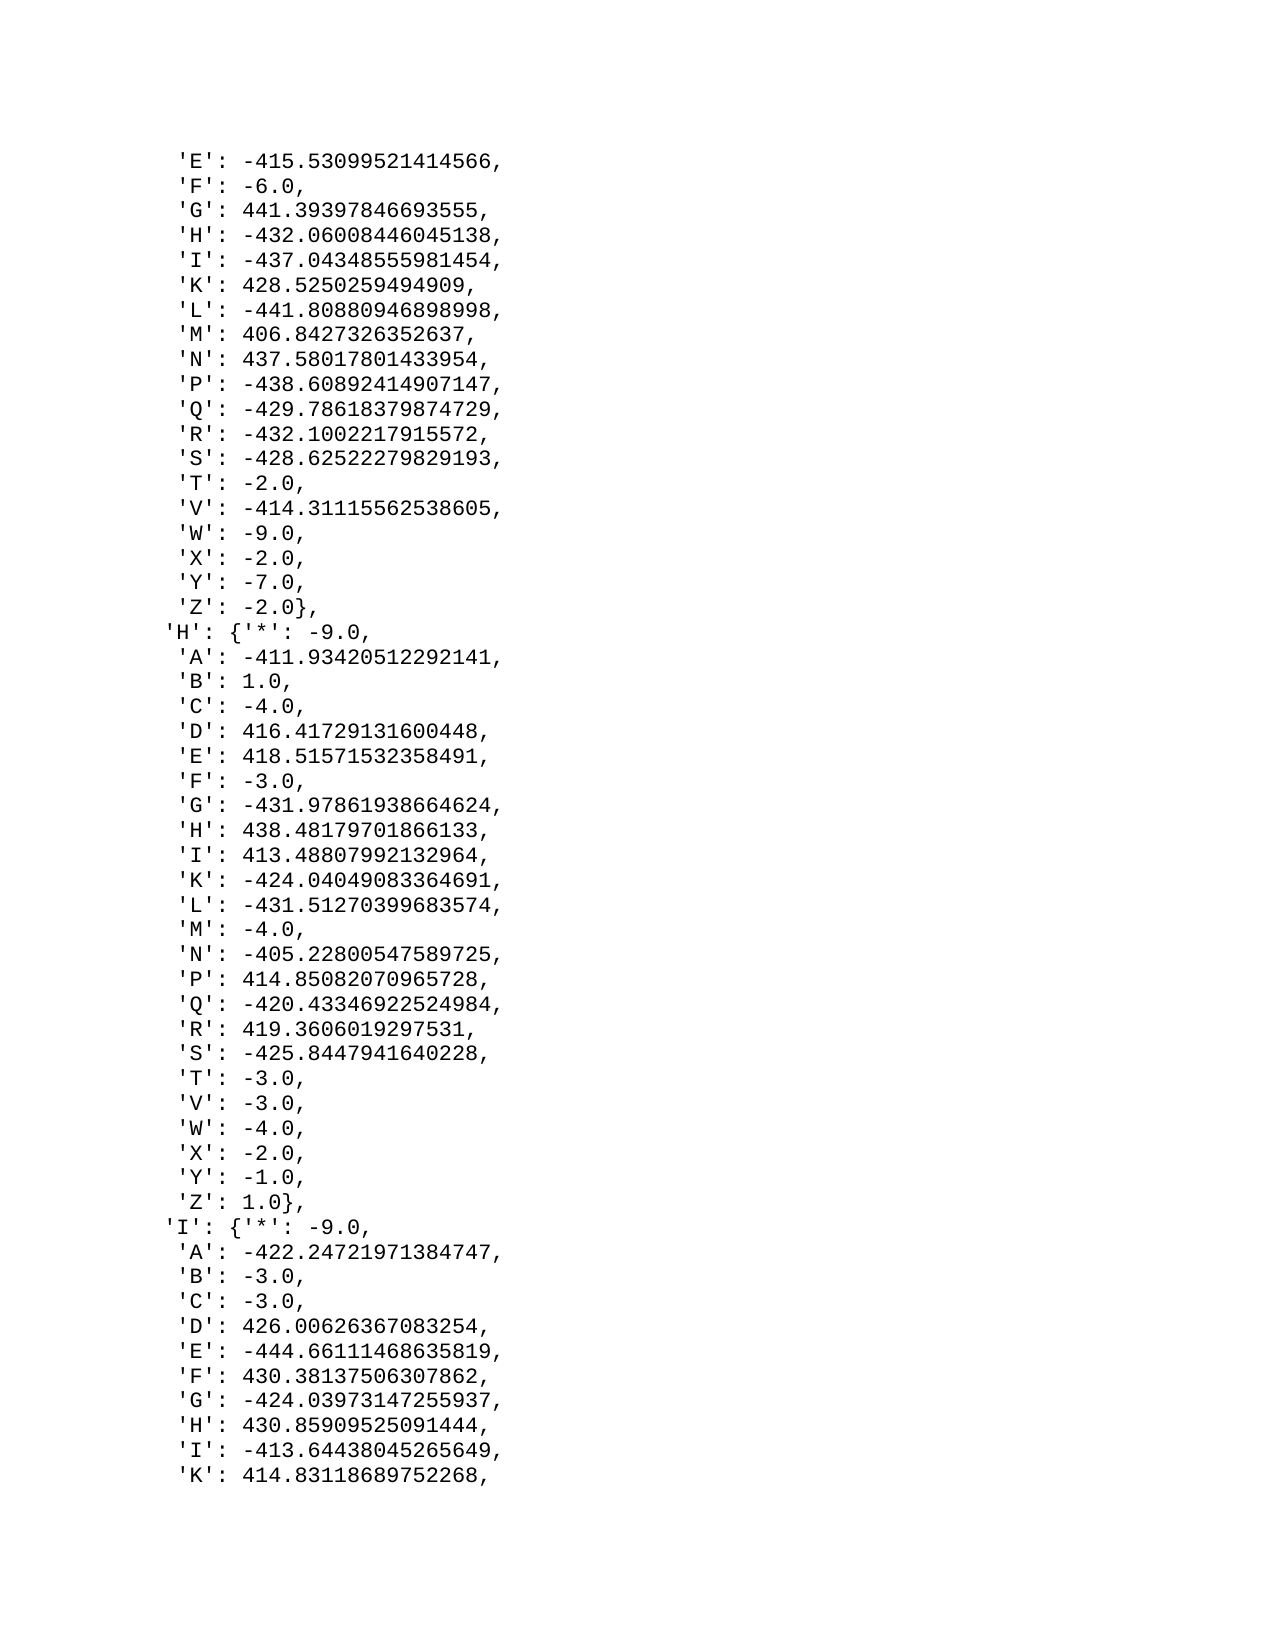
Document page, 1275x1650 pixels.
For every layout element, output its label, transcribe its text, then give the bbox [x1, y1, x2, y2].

text 'S': -428.62522279829193, [150, 447, 1125, 472]
text 'B': -3.0, [150, 1266, 1125, 1290]
text 'K': 414.83118689752268, [150, 1464, 1125, 1489]
text 'E': -444.66111468635819, [150, 1340, 1125, 1365]
text 'G': 441.39397846693555, [150, 199, 1125, 224]
text 'C': -4.0, [150, 695, 1125, 720]
text 'D': 426.00626367083254, [150, 1315, 1125, 1340]
text 'Q': -420.43346922524984, [150, 993, 1125, 1018]
text 'I': {'*': -9.0, [150, 1216, 1125, 1241]
text 'F': -3.0, [150, 770, 1125, 794]
text 'T': -3.0, [150, 1067, 1125, 1092]
text 'N': -405.22800547589725, [150, 943, 1125, 968]
text 'L': -441.80880946898998, [150, 299, 1125, 323]
text 'P': -438.60892414907147, [150, 373, 1125, 398]
text 'Y': -1.0, [150, 1166, 1125, 1191]
text 'R': 419.3606019297531, [150, 1018, 1125, 1042]
text 'W': -9.0, [150, 522, 1125, 547]
text 'M': 406.8427326352637, [150, 323, 1125, 348]
text 'Y': -7.0, [150, 571, 1125, 596]
text 'D': 416.41729131600448, [150, 720, 1125, 745]
text 'G': -424.03973147255937, [150, 1389, 1125, 1414]
text 'I': -437.04348555981454, [150, 249, 1125, 274]
text 'E': 418.51571532358491, [150, 745, 1125, 770]
text 'F': 430.38137506307862, [150, 1365, 1125, 1389]
text 'W': -4.0, [150, 1117, 1125, 1142]
text 'F': -6.0, [150, 175, 1125, 199]
text 'V': -3.0, [150, 1092, 1125, 1117]
text 'H': 438.48179701866133, [150, 819, 1125, 844]
text 'H': {'*': -9.0, [150, 621, 1125, 646]
text 'K': 428.5250259494909, [150, 274, 1125, 299]
text 'B': 1.0, [150, 671, 1125, 695]
text 'A': -411.93420512292141, [150, 646, 1125, 671]
text 'G': -431.97861938664624, [150, 794, 1125, 819]
text 'H': -432.06008446045138, [150, 224, 1125, 249]
text 'C': -3.0, [150, 1290, 1125, 1315]
text 'P': 414.85082070965728, [150, 968, 1125, 993]
text 'E': -415.53099521414566, [150, 150, 1125, 175]
text 'A': -422.24721971384747, [150, 1241, 1125, 1266]
text 'Z': 1.0}, [150, 1191, 1125, 1216]
text 'N': 437.58017801433954, [150, 348, 1125, 373]
text 'L': -431.51270399683574, [150, 894, 1125, 918]
text 'K': -424.04049083364691, [150, 869, 1125, 894]
text 'X': -2.0, [150, 547, 1125, 571]
text 'I': -413.64438045265649, [150, 1439, 1125, 1464]
text 'T': -2.0, [150, 472, 1125, 497]
text 'V': -414.31115562538605, [150, 497, 1125, 522]
text 'X': -2.0, [150, 1142, 1125, 1166]
text 'Q': -429.78618379874729, [150, 398, 1125, 423]
text 'M': -4.0, [150, 918, 1125, 943]
text 'Z': -2.0}, [150, 596, 1125, 621]
text 'I': 413.48807992132964, [150, 844, 1125, 869]
text 'R': -432.1002217915572, [150, 423, 1125, 447]
text 'S': -425.8447941640228, [150, 1042, 1125, 1067]
text 'H': 430.85909525091444, [150, 1414, 1125, 1439]
